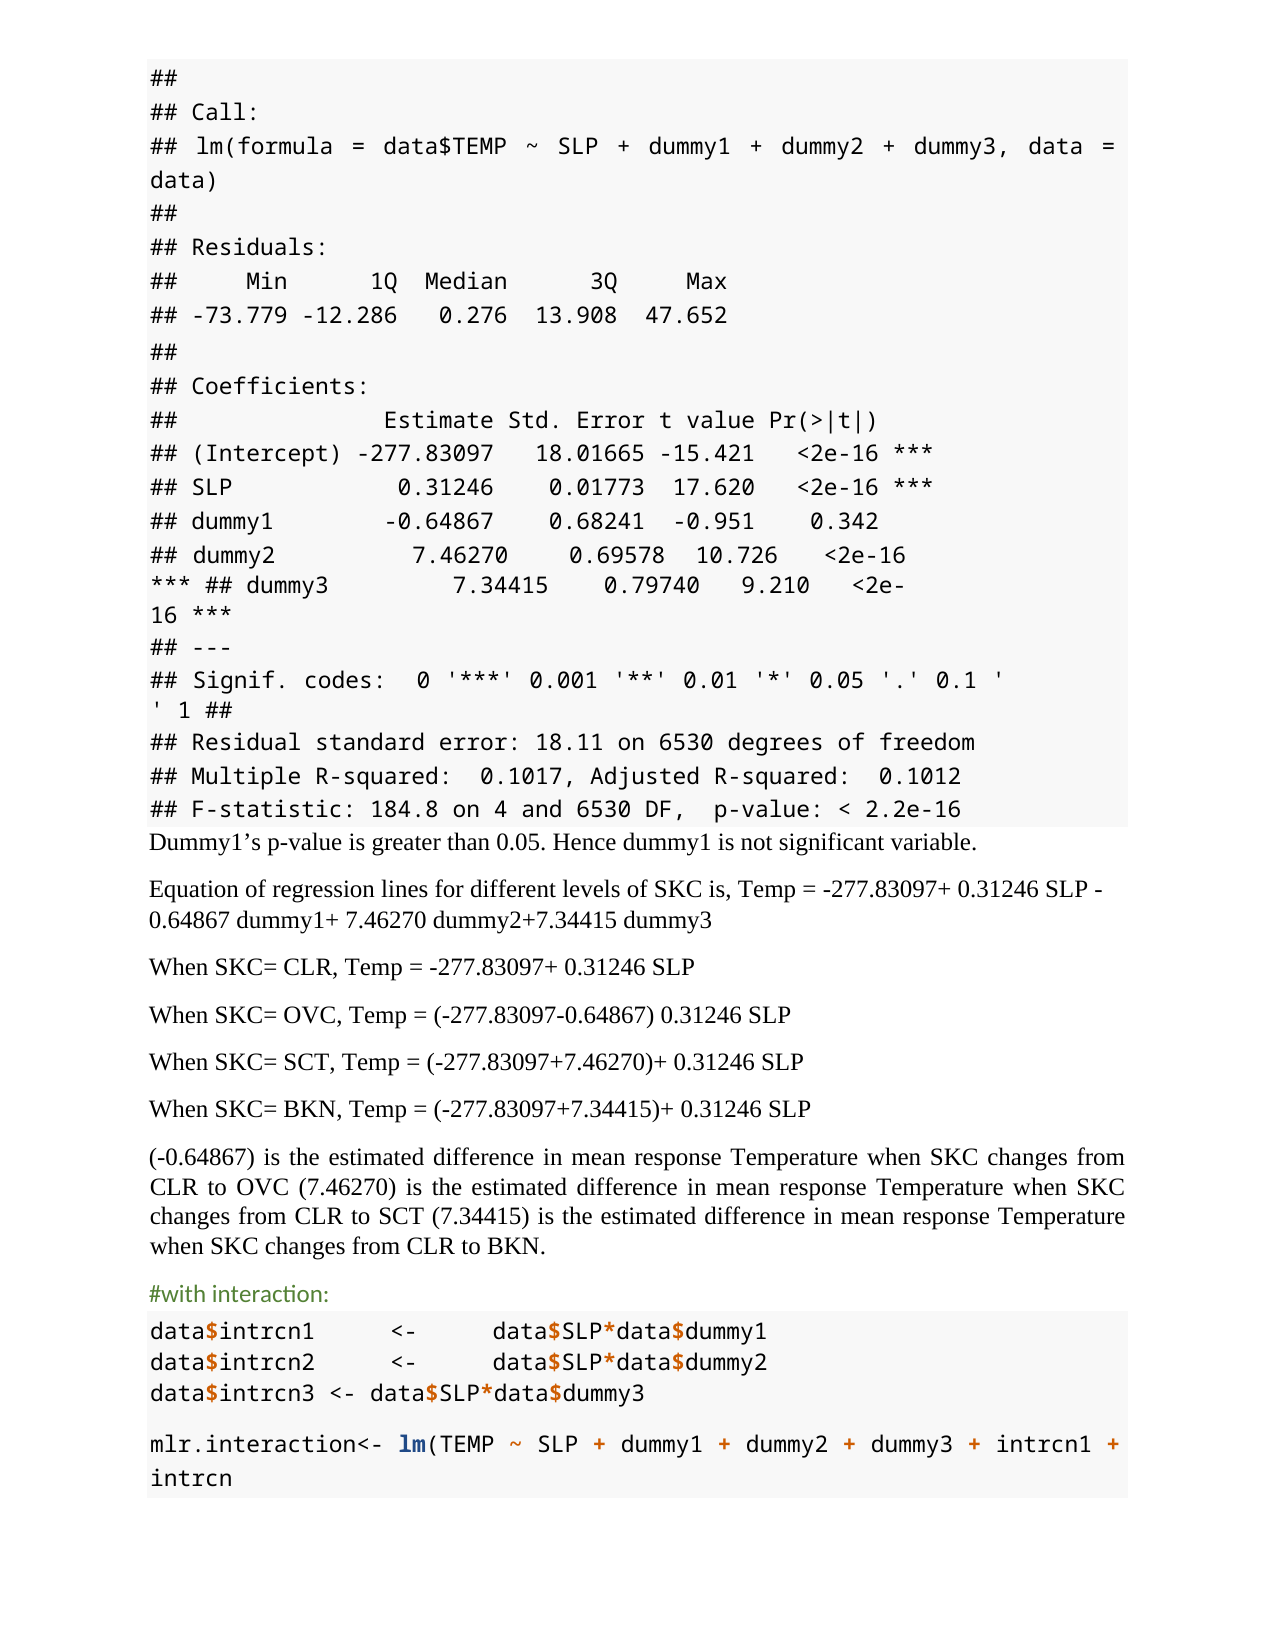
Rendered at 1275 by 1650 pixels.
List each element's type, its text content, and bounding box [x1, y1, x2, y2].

text (-0.64867) is the estimated difference in mean response Temperature when SKC changes from CLR to OVC (7.46270) is the estimated difference in mean response Temperature when SKC changes from CLR to SCT (7.34415) is the estimated difference in mean response Temperature when SKC changes from CLR to BKN. [148, 1142, 1126, 1259]
text When SKC= CLR, Temp = -277.83097+ 0.31246 SLP [148, 952, 1126, 981]
text When SKC= OVC, Temp = (-277.83097-0.64867) 0.31246 SLP [148, 1000, 1126, 1028]
text When SKC= SCT, Temp = (-277.83097+7.46270)+ 0.31246 SLP [148, 1047, 1126, 1076]
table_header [147, 1311, 1128, 1498]
table_cell ## ## Coefficients: ## Estimate Std. Error t value Pr(>|t|) ## (Intercept) -277.83097 18.01665 -15.421 <2e-16 *** ## SLP 0.31246 0.01773 17.620 <2e-16 *** ## dummy1 -0.64867 0.68241 -0.951 0.342 ## dummy2 7.46270 0.69578 10.726 <2e-16 *** ## dummy3 7.34415 0.79740 9.210 <2e-16 *** ## --- ## Signif. codes: 0 '***' 0.001 '**' 0.01 '*' 0.05 '.' 0.1 ' ' 1 ## ## Residual standard error: 18.11 on 6530 degrees of freedom ## Multiple R-squared: 0.1017, Adjusted R-squared: 0.1012 ## F-statistic: 184.8 on 4 and 6530 DF, p-value: < 2.2e-16 [147, 332, 1128, 827]
text #with interaction: [148, 1278, 1243, 1309]
text Dummy1’s p-value is greater than 0.05. Hence dummy1 is not significant variable. [148, 827, 1126, 856]
text When SKC= BKN, Temp = (-277.83097+7.34415)+ 0.31246 SLP [148, 1094, 1126, 1123]
text Equation of regression lines for different levels of SKC is, Temp = -277.83097+ 0.31246 SLP - [148, 874, 1126, 903]
text 0.64867 dummy1+ 7.46270 dummy2+7.34415 dummy3 [148, 905, 1126, 934]
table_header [147, 59, 1128, 332]
